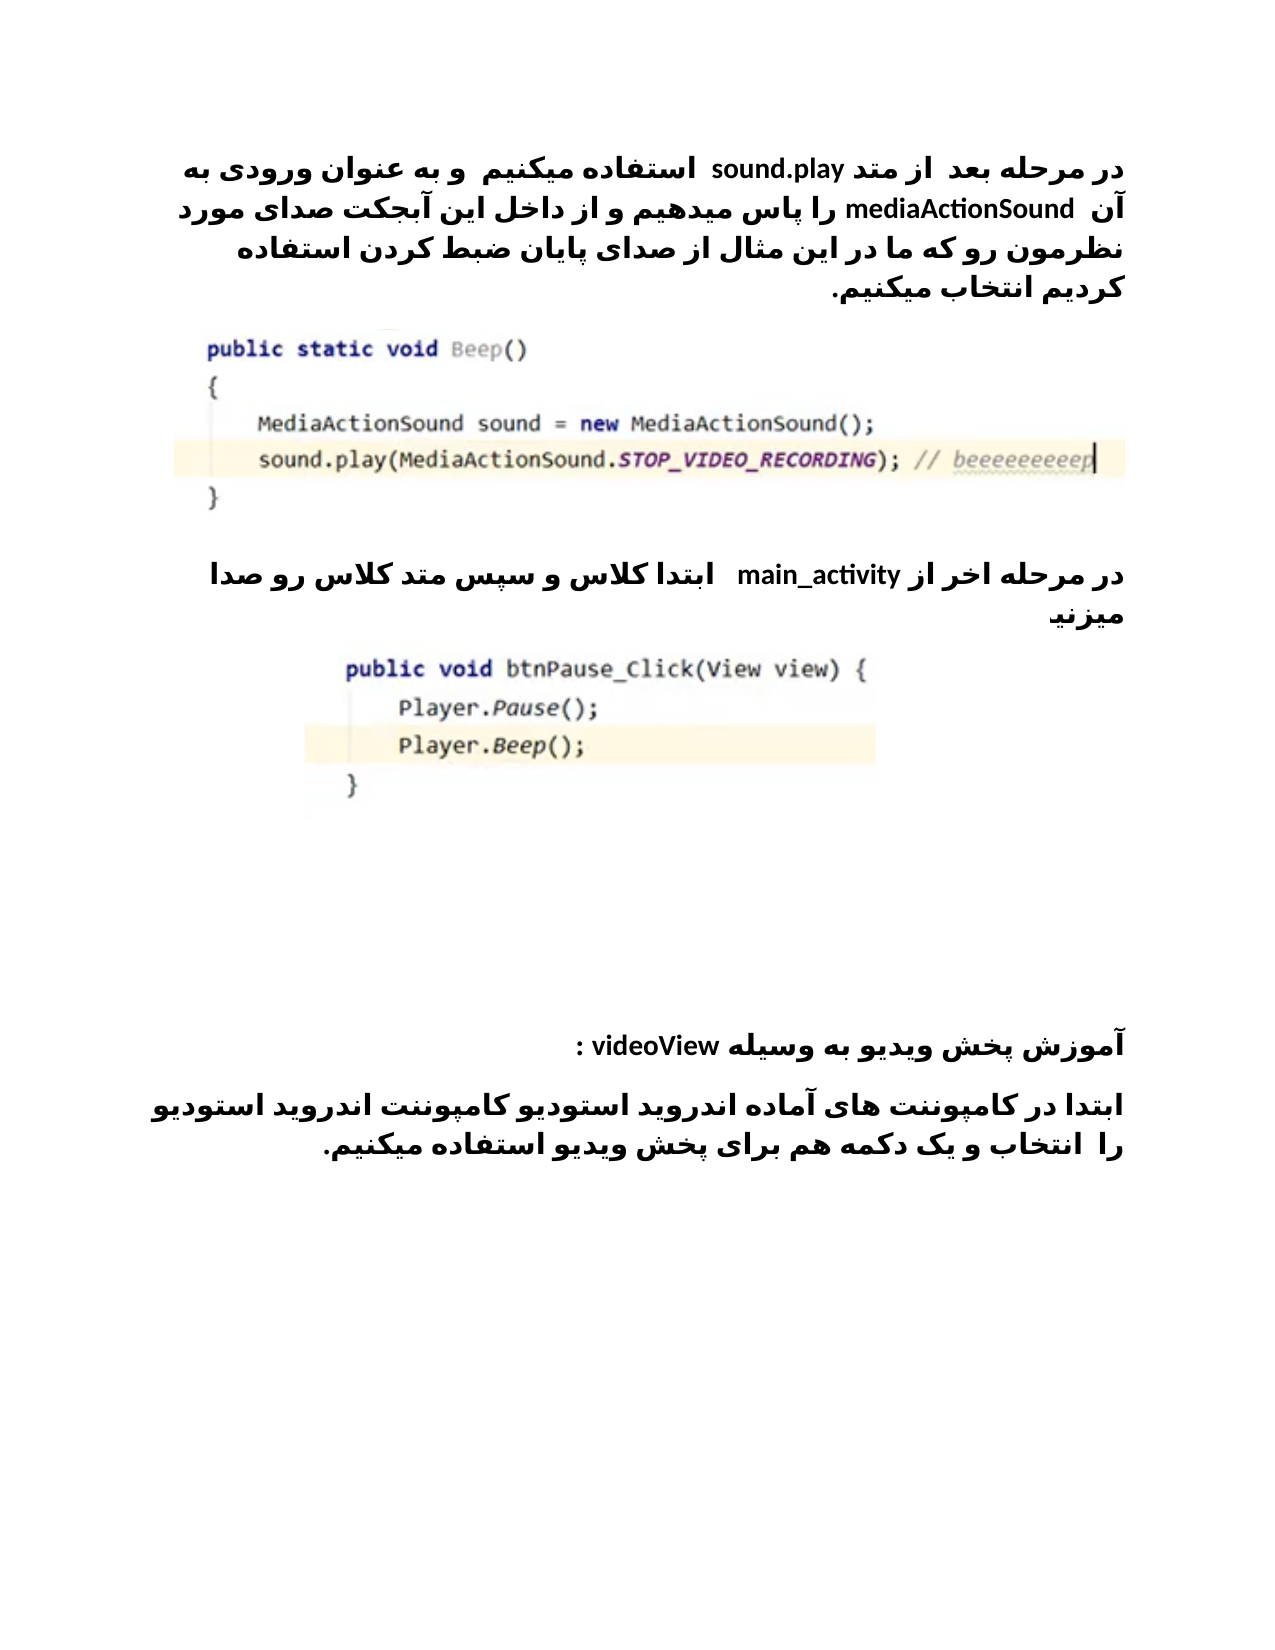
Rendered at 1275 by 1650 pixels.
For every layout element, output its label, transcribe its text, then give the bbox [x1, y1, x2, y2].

text در مرحله بعد از متد sound.play استفاده میکنیم و به عنوان ورودی به آن mediaActionSound را پاس میدهیم و از داخل این آبجکت صدای مورد نظرمون رو که ما در این مثال از صدای پایان ضبط کردن استفاده کردیم انتخاب میکنیم. [150, 150, 1125, 303]
picture [173, 329, 1125, 532]
text آموزش پخش ویدیو به وسیله videoView : [150, 1027, 1125, 1062]
text در مرحله اخر از main_activity ابتدا کلاس و سپس متد کلاس رو صدا میزنیم. [150, 556, 1125, 630]
picture [304, 617, 876, 818]
text ابتدا در کامپوننت های آماده اندروید استودیو کامپوننت اندروید استودیو را انتخاب و یک دکمه هم برای پخش ویدیو استفاده میکنیم. [150, 1088, 1125, 1161]
